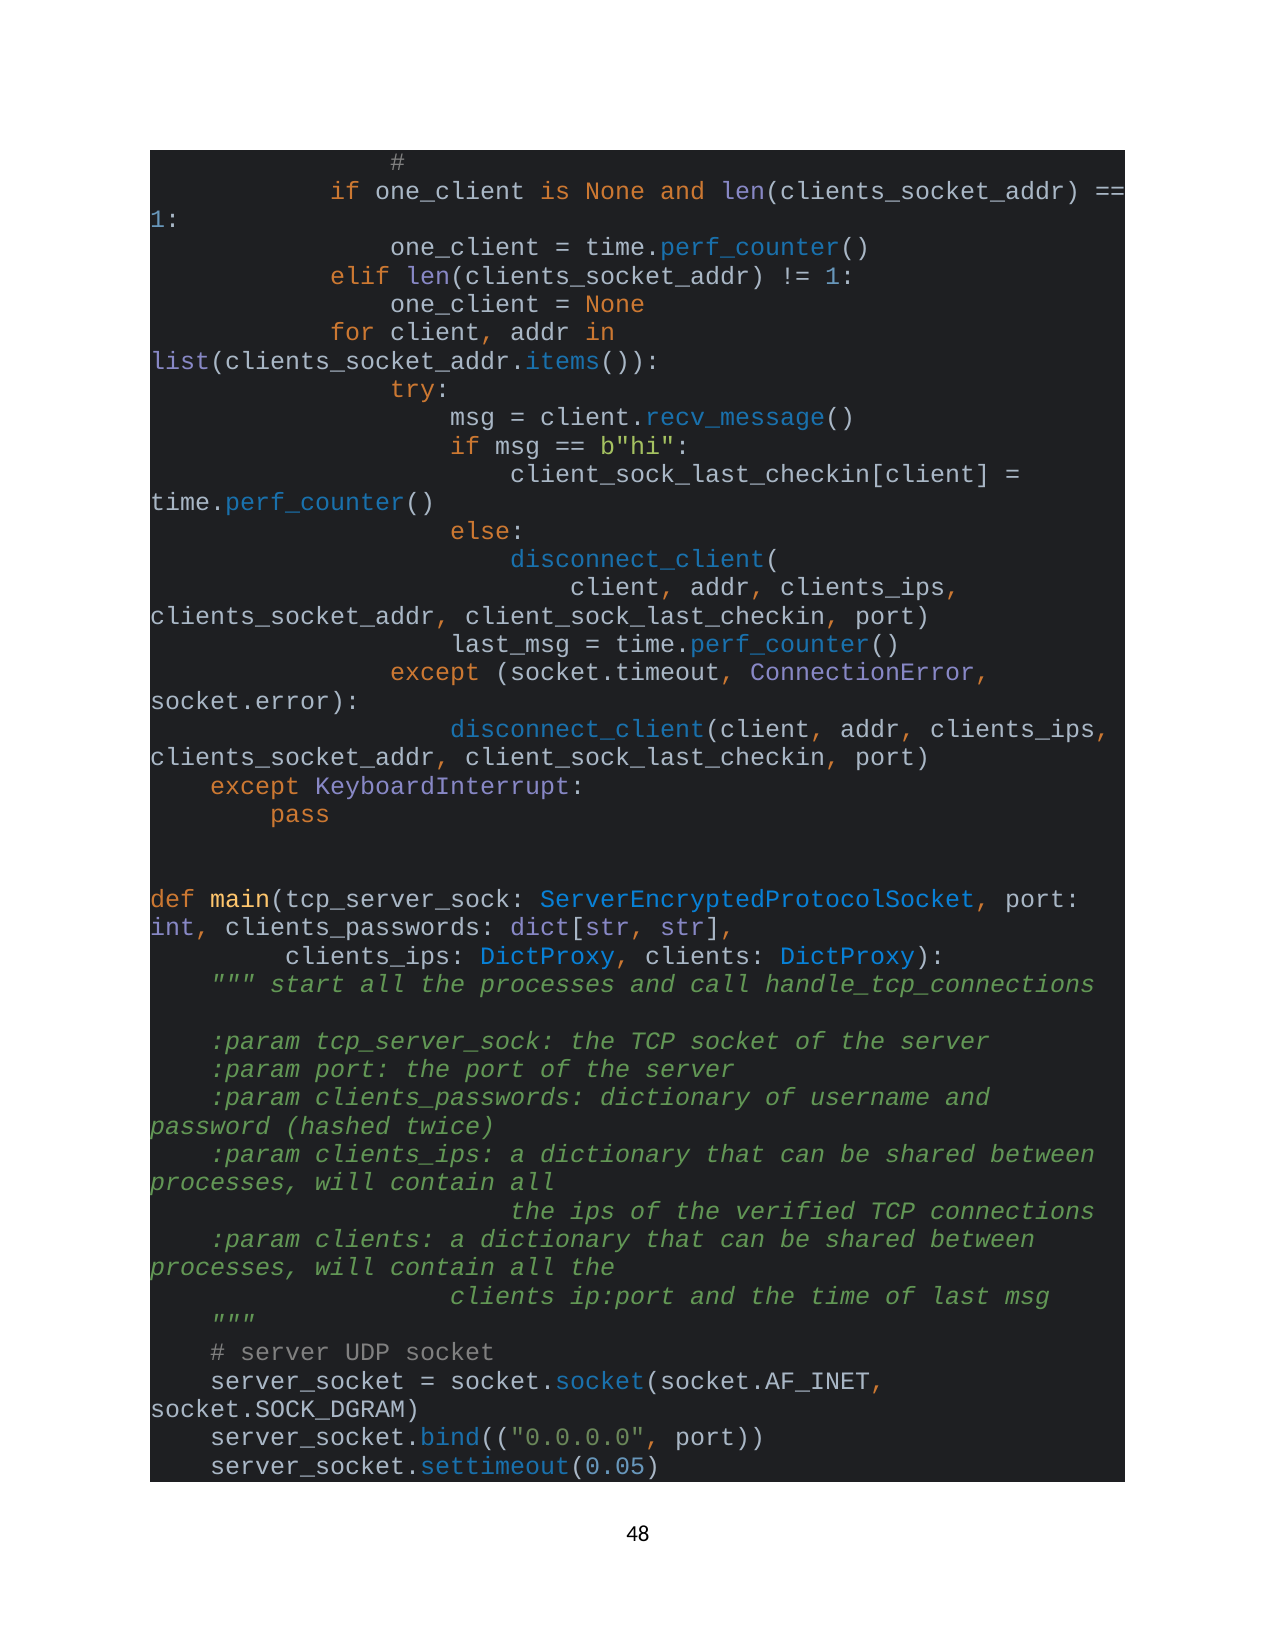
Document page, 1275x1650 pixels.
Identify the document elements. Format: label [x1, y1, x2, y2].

text [150, 150, 1125, 1482]
